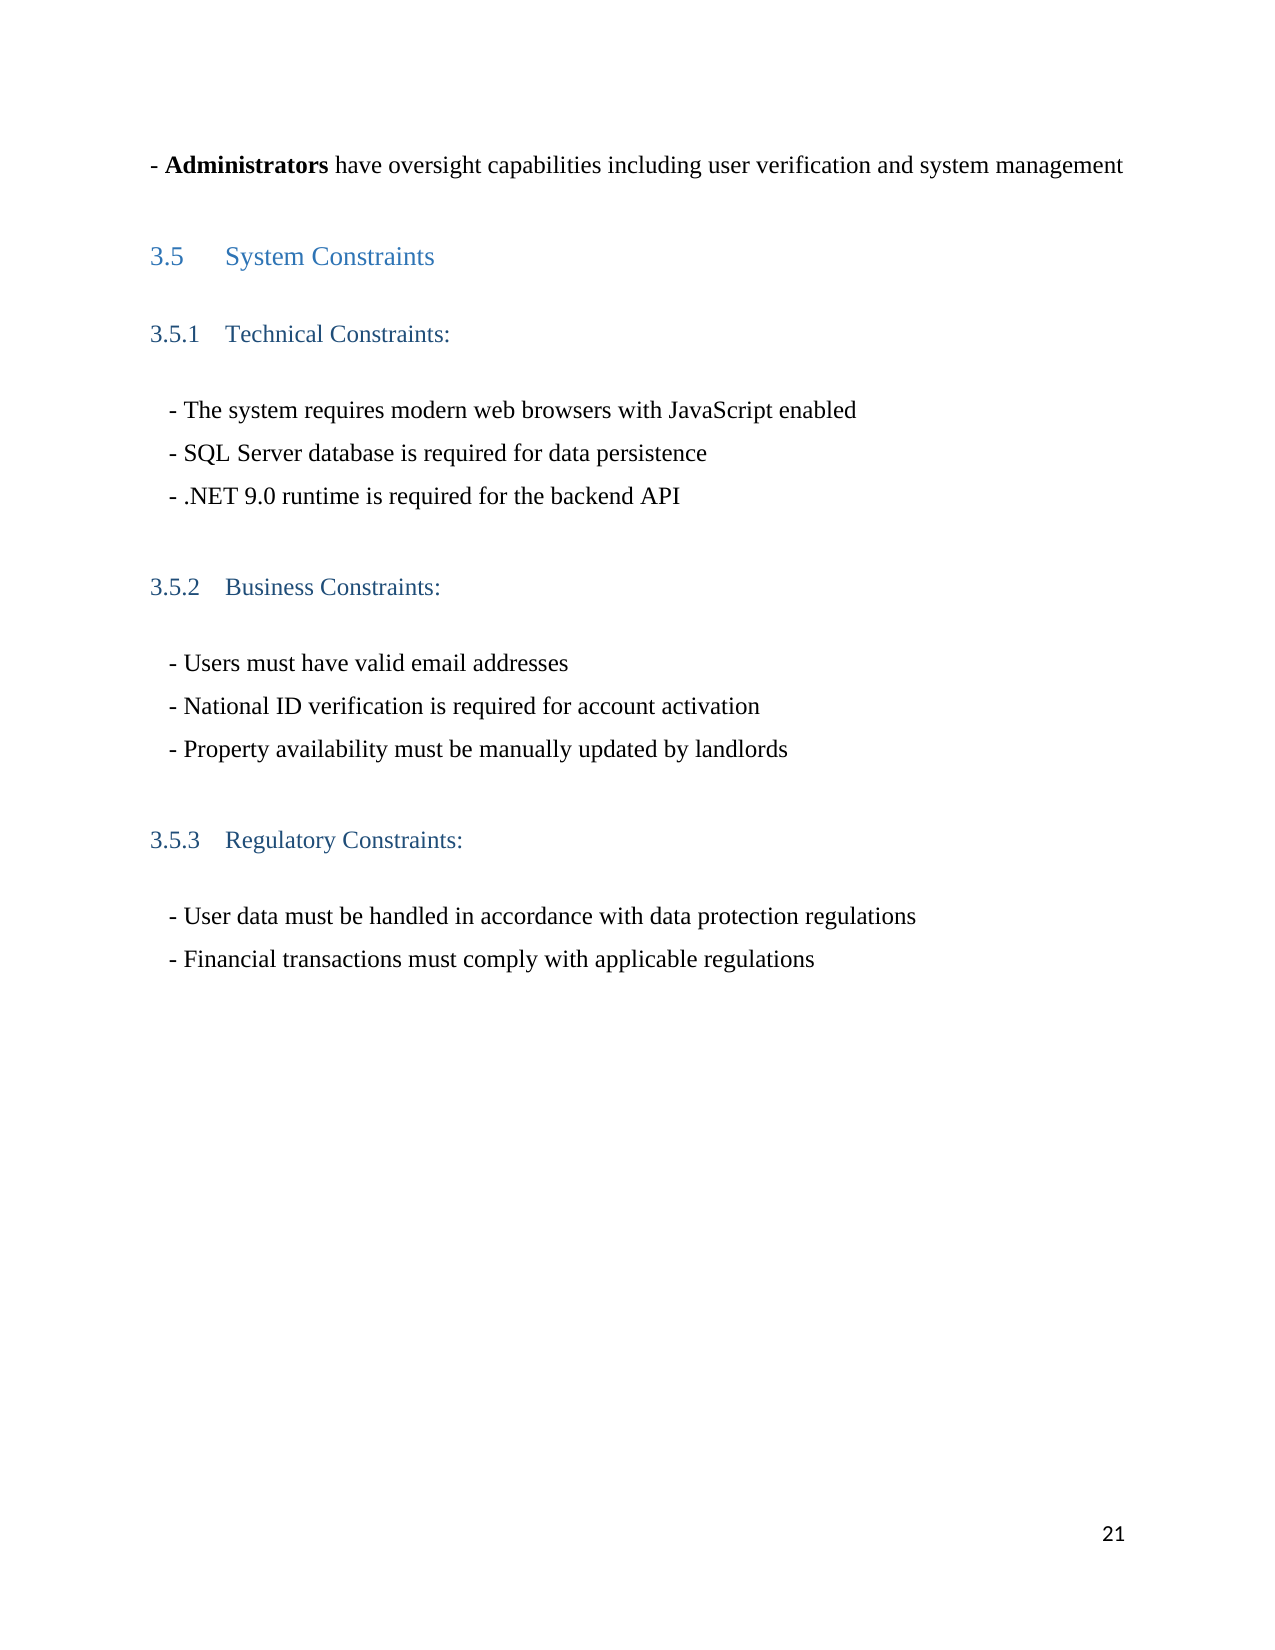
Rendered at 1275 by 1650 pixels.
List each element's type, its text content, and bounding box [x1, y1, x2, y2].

text - The system requires modern web browsers with JavaScript enabled [150, 395, 1125, 424]
text - User data must be handled in accordance with data protection regulations [150, 901, 1125, 929]
text - Users must have valid email addresses [150, 648, 1125, 677]
text - National ID verification is required for account activation [150, 691, 1125, 720]
text - Financial transactions must comply with applicable regulations [150, 944, 1125, 973]
subtitle 3.5.1 Technical Constraints: [150, 319, 1125, 348]
text - .NET 9.0 runtime is required for the backend API [150, 481, 1125, 510]
subtitle 3.5.2 Business Constraints: [150, 572, 1125, 601]
text - Administrators have oversight capabilities including user verification and system management [150, 150, 1125, 179]
text - Property availability must be manually updated by landlords [150, 734, 1125, 763]
subtitle 3.5.3 Regulatory Constraints: [150, 825, 1125, 853]
subtitle 3.5 System Constraints [150, 240, 1125, 272]
text - SQL Server database is required for data persistence [150, 438, 1125, 467]
